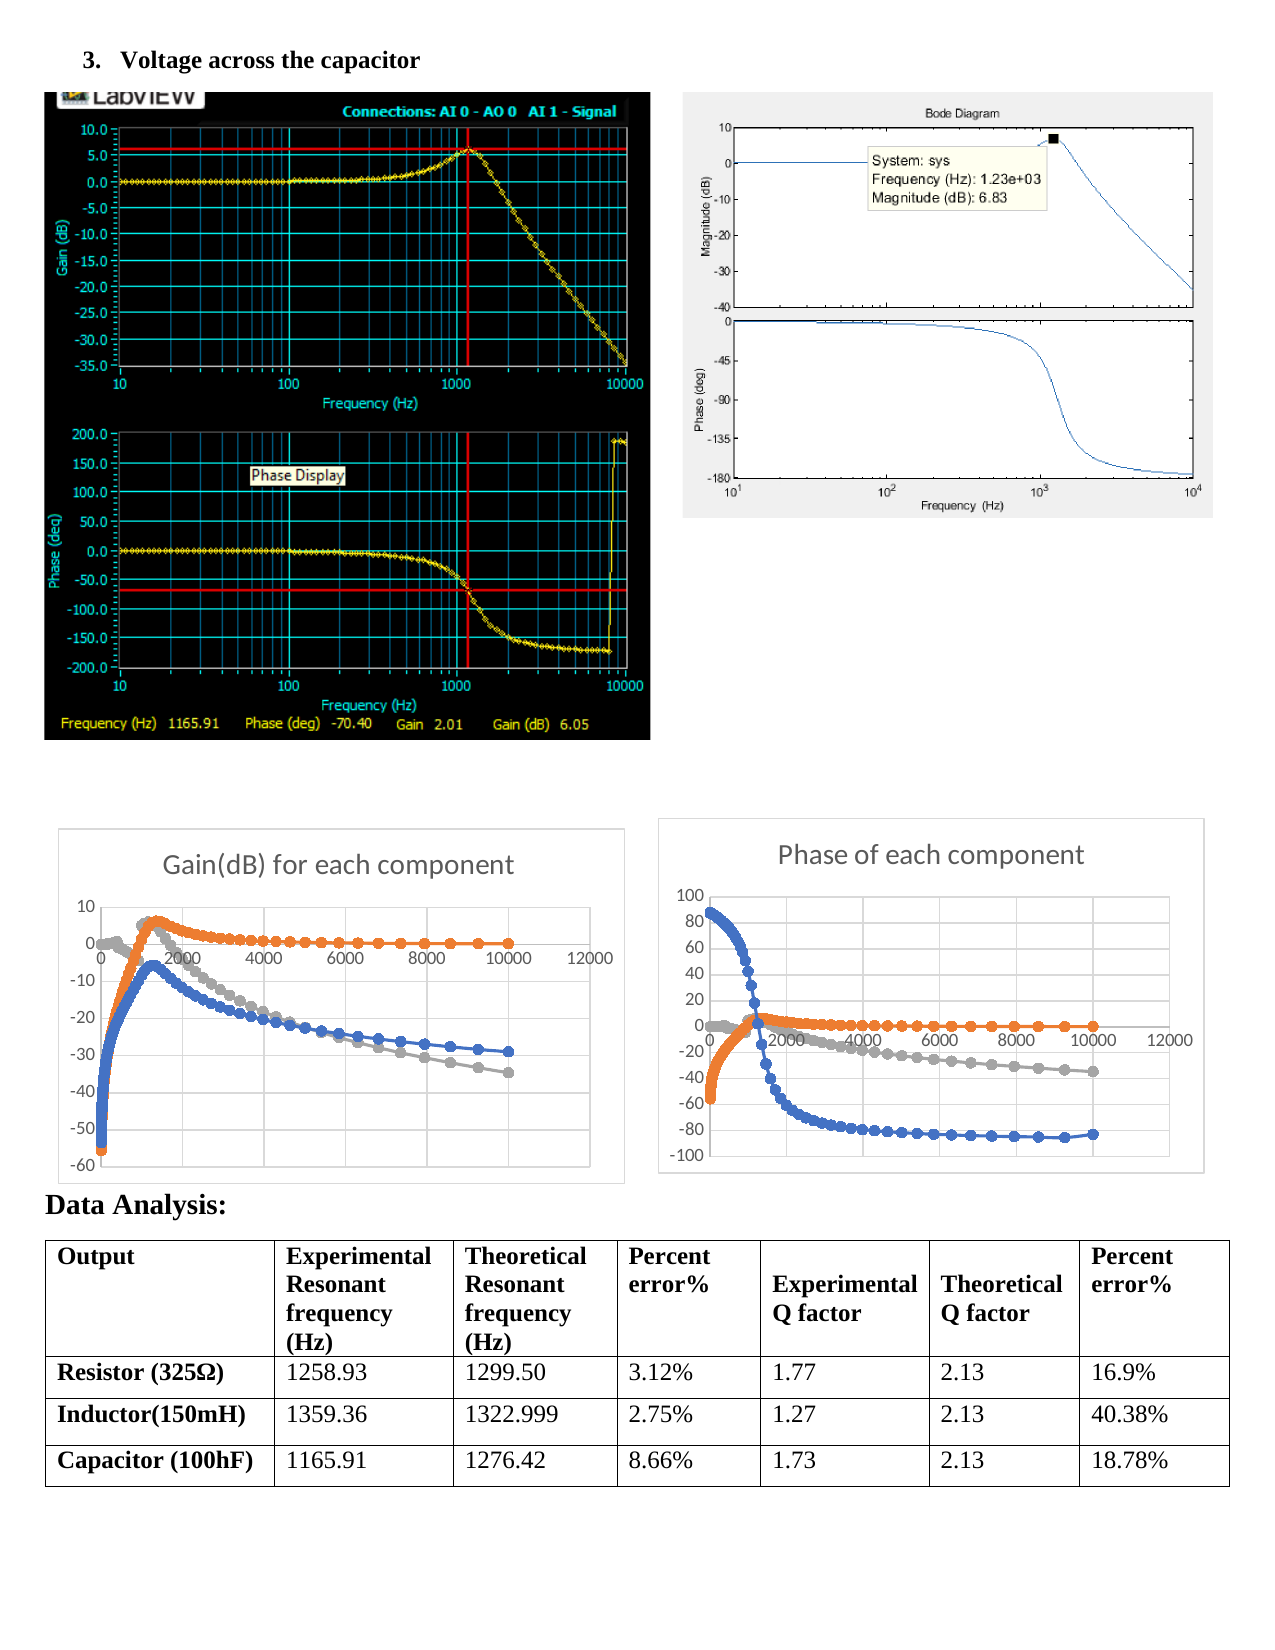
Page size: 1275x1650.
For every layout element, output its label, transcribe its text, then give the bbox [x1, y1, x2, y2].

table_header Experimental Resonant frequency (Hz) [275, 1241, 453, 1356]
picture [44, 92, 651, 740]
table_cell 2.13 [930, 1446, 1079, 1486]
table_cell 18.78% [1080, 1446, 1229, 1486]
table_cell 2.75% [618, 1399, 760, 1444]
table_cell 1.73 [761, 1446, 929, 1486]
table_header Percent error% [1080, 1241, 1229, 1356]
table_cell 1.77 [761, 1357, 929, 1398]
table_cell 16.9% [1080, 1357, 1229, 1398]
table_cell Inductor(150mH) [46, 1399, 274, 1444]
table_header Theoretical Q factor [930, 1241, 1079, 1356]
list Voltage across the capacitor [82, 45, 1230, 74]
picture [681, 92, 1213, 517]
table_cell 1165.91 [275, 1446, 453, 1486]
table_header Theoretical Resonant frequency (Hz) [454, 1241, 617, 1356]
table_header Percent error% [618, 1241, 760, 1356]
table_cell 2.13 [930, 1399, 1079, 1444]
table_cell Capacitor (100hF) [46, 1446, 274, 1486]
table_cell 1322.999 [454, 1399, 617, 1444]
table_cell 1258.93 [275, 1357, 453, 1398]
table_cell 2.13 [930, 1357, 1079, 1398]
table_header Experimental Q factor [761, 1241, 929, 1356]
text Data Analysis: [45, 829, 1230, 1220]
table_cell 1299.50 [454, 1357, 617, 1398]
table_cell 8.66% [618, 1446, 760, 1486]
table_cell 1.27 [761, 1399, 929, 1444]
table_cell 40.38% [1080, 1399, 1229, 1444]
table_cell 1359.36 [275, 1399, 453, 1444]
table_header Output [46, 1241, 274, 1356]
table_cell 3.12% [618, 1357, 760, 1398]
table_cell 1276.42 [454, 1446, 617, 1486]
table_cell Resistor (325Ω) [46, 1357, 274, 1398]
